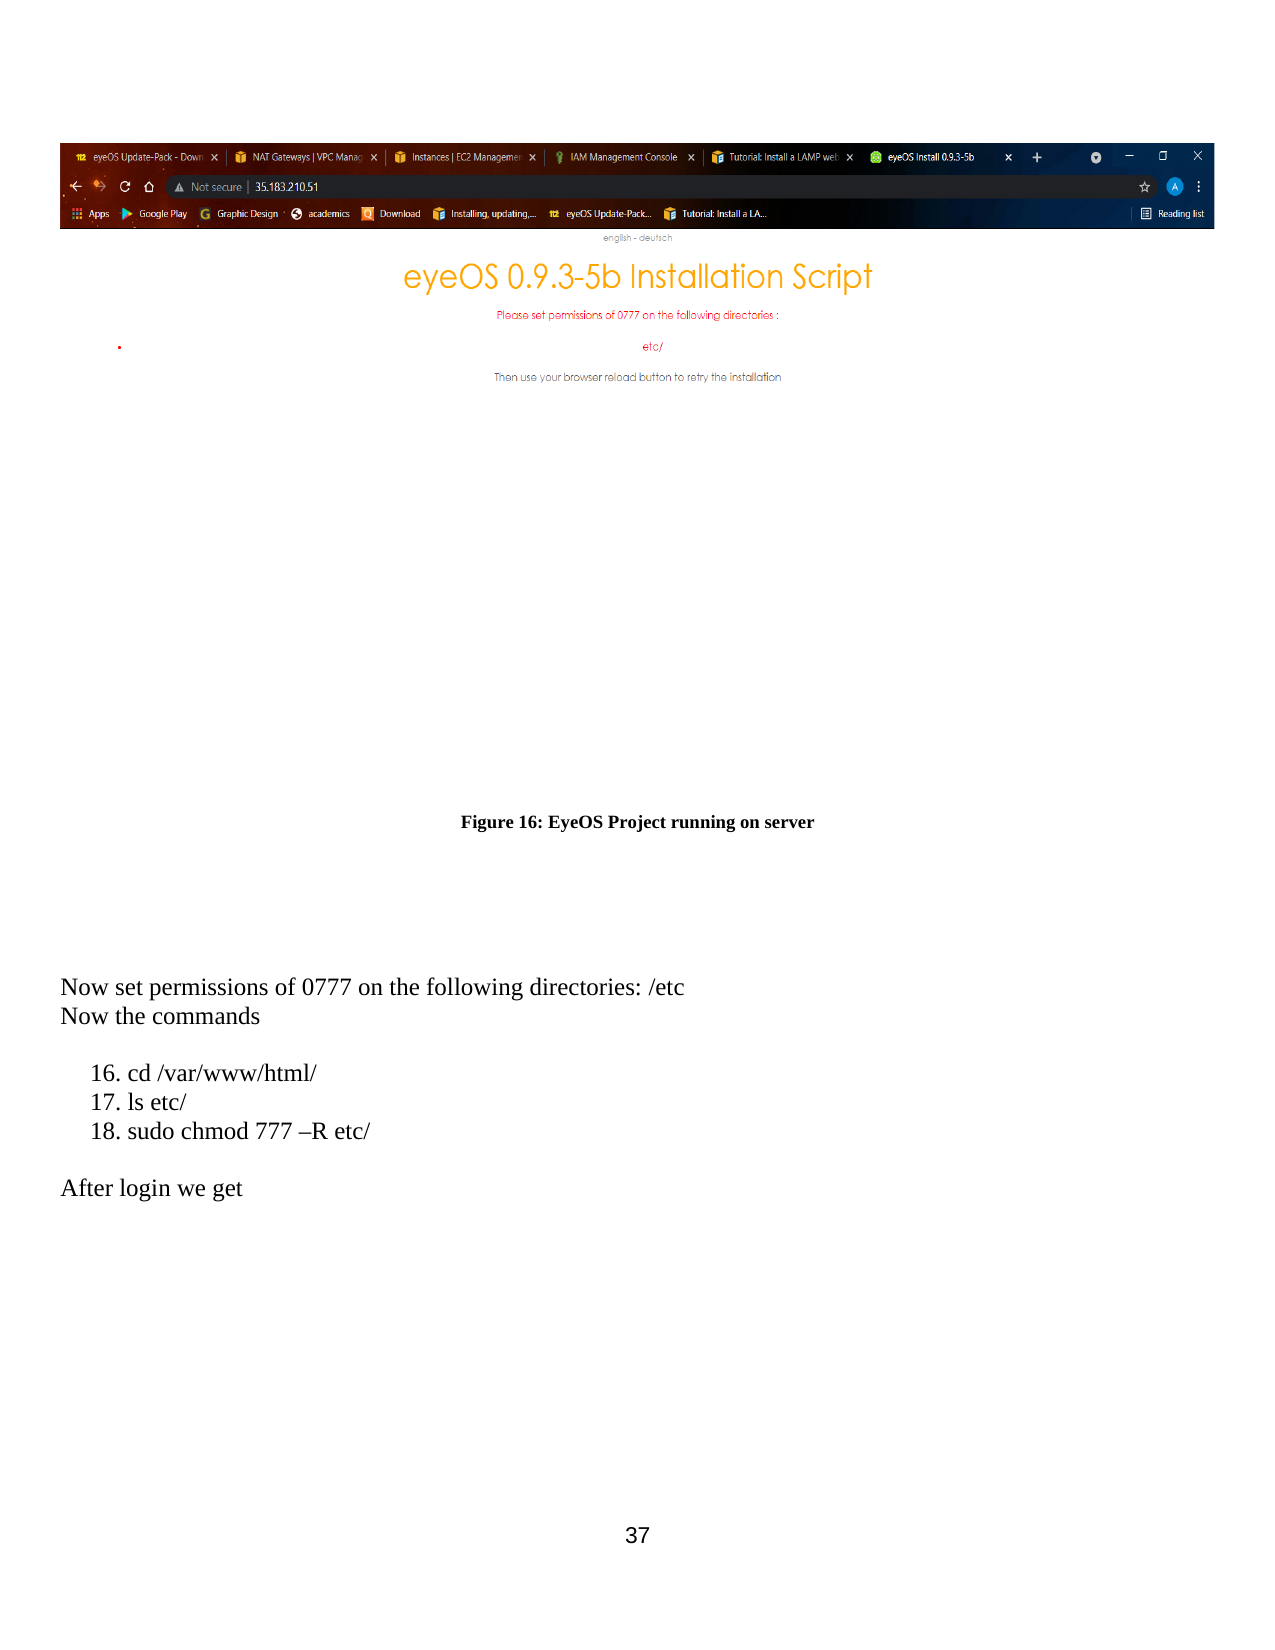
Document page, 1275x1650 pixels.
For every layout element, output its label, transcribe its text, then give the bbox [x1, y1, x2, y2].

text Now the commands [60, 1001, 1215, 1030]
text Now set permissions of 0777 on the following directories: /etc [642, 972, 1215, 1001]
list sudo chmod 777 –R etc/ [90, 1116, 1215, 1145]
list ls etc/ [90, 1087, 1215, 1116]
picture [60, 143, 1215, 811]
list cd /var/www/html/ [90, 1058, 1215, 1087]
text Figure 16: EyeOS Project running on server [60, 811, 1215, 832]
text After login we get [60, 1173, 1215, 1202]
